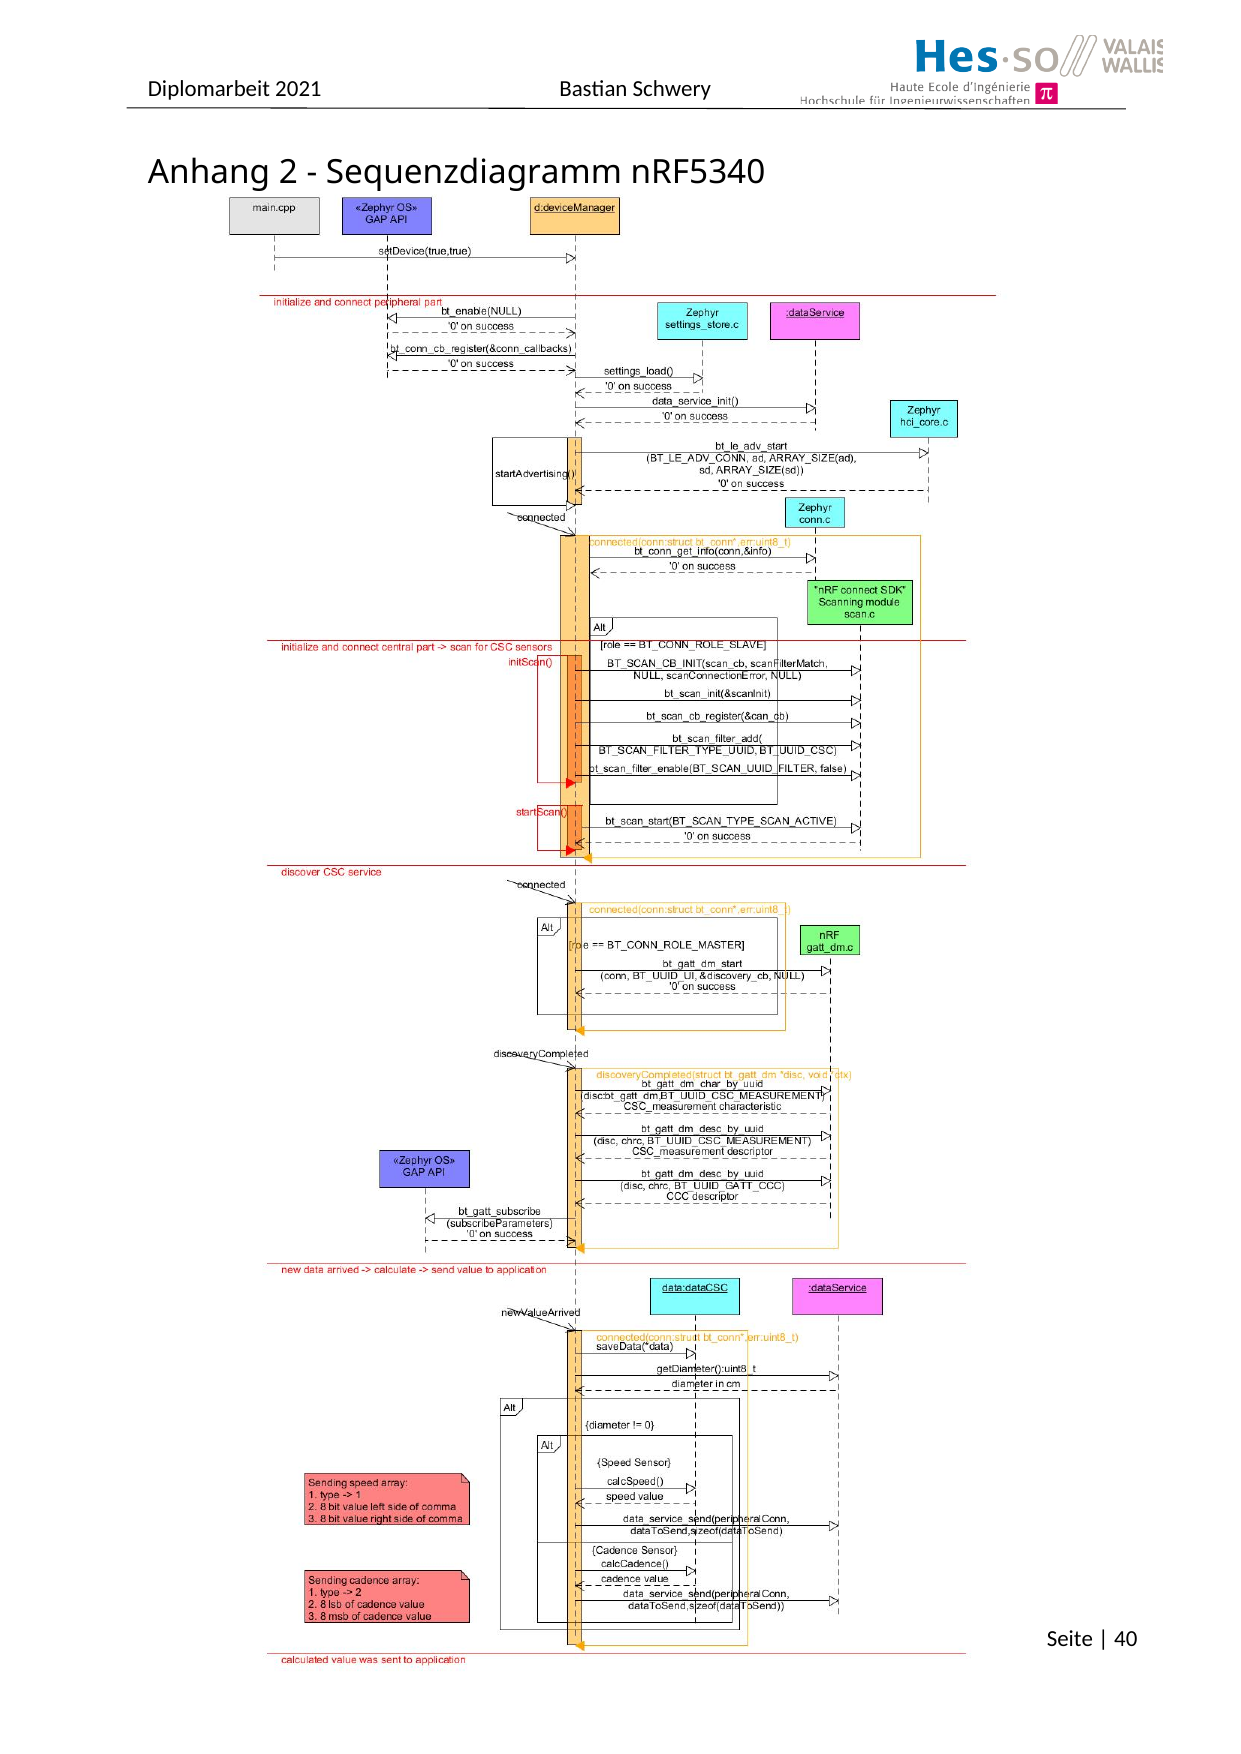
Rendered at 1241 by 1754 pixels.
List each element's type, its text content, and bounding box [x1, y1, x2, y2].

text Anhang 2 - Sequenzdiagramm nRF5340 [148, 148, 1137, 193]
picture [800, 35, 1163, 104]
picture [214, 193, 1025, 1690]
